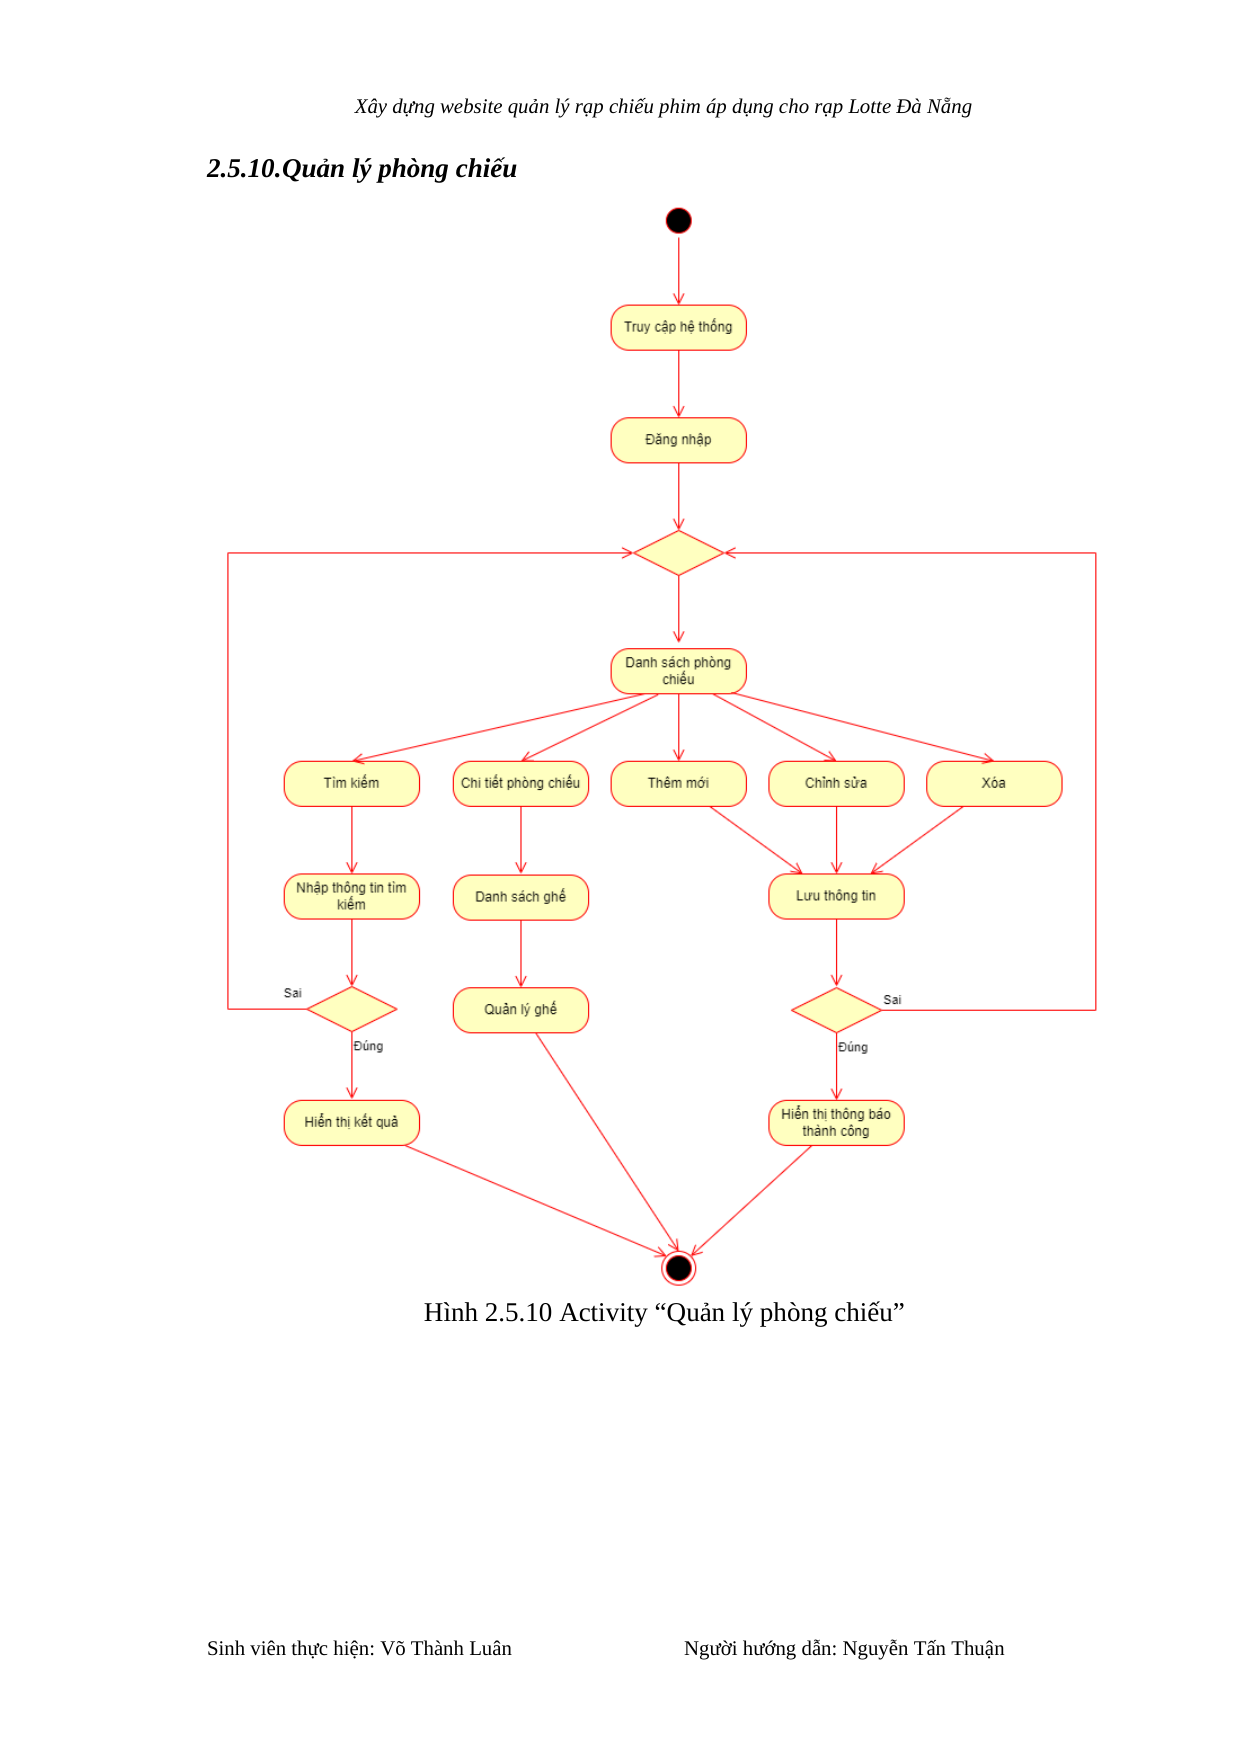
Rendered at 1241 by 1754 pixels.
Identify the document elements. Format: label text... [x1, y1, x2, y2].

text Hình 2.5.10 Activity “Quản lý phòng chiếu” [207, 1296, 1122, 1327]
picture [206, 193, 1119, 1297]
list Quản lý phòng chiếu [207, 153, 1122, 184]
